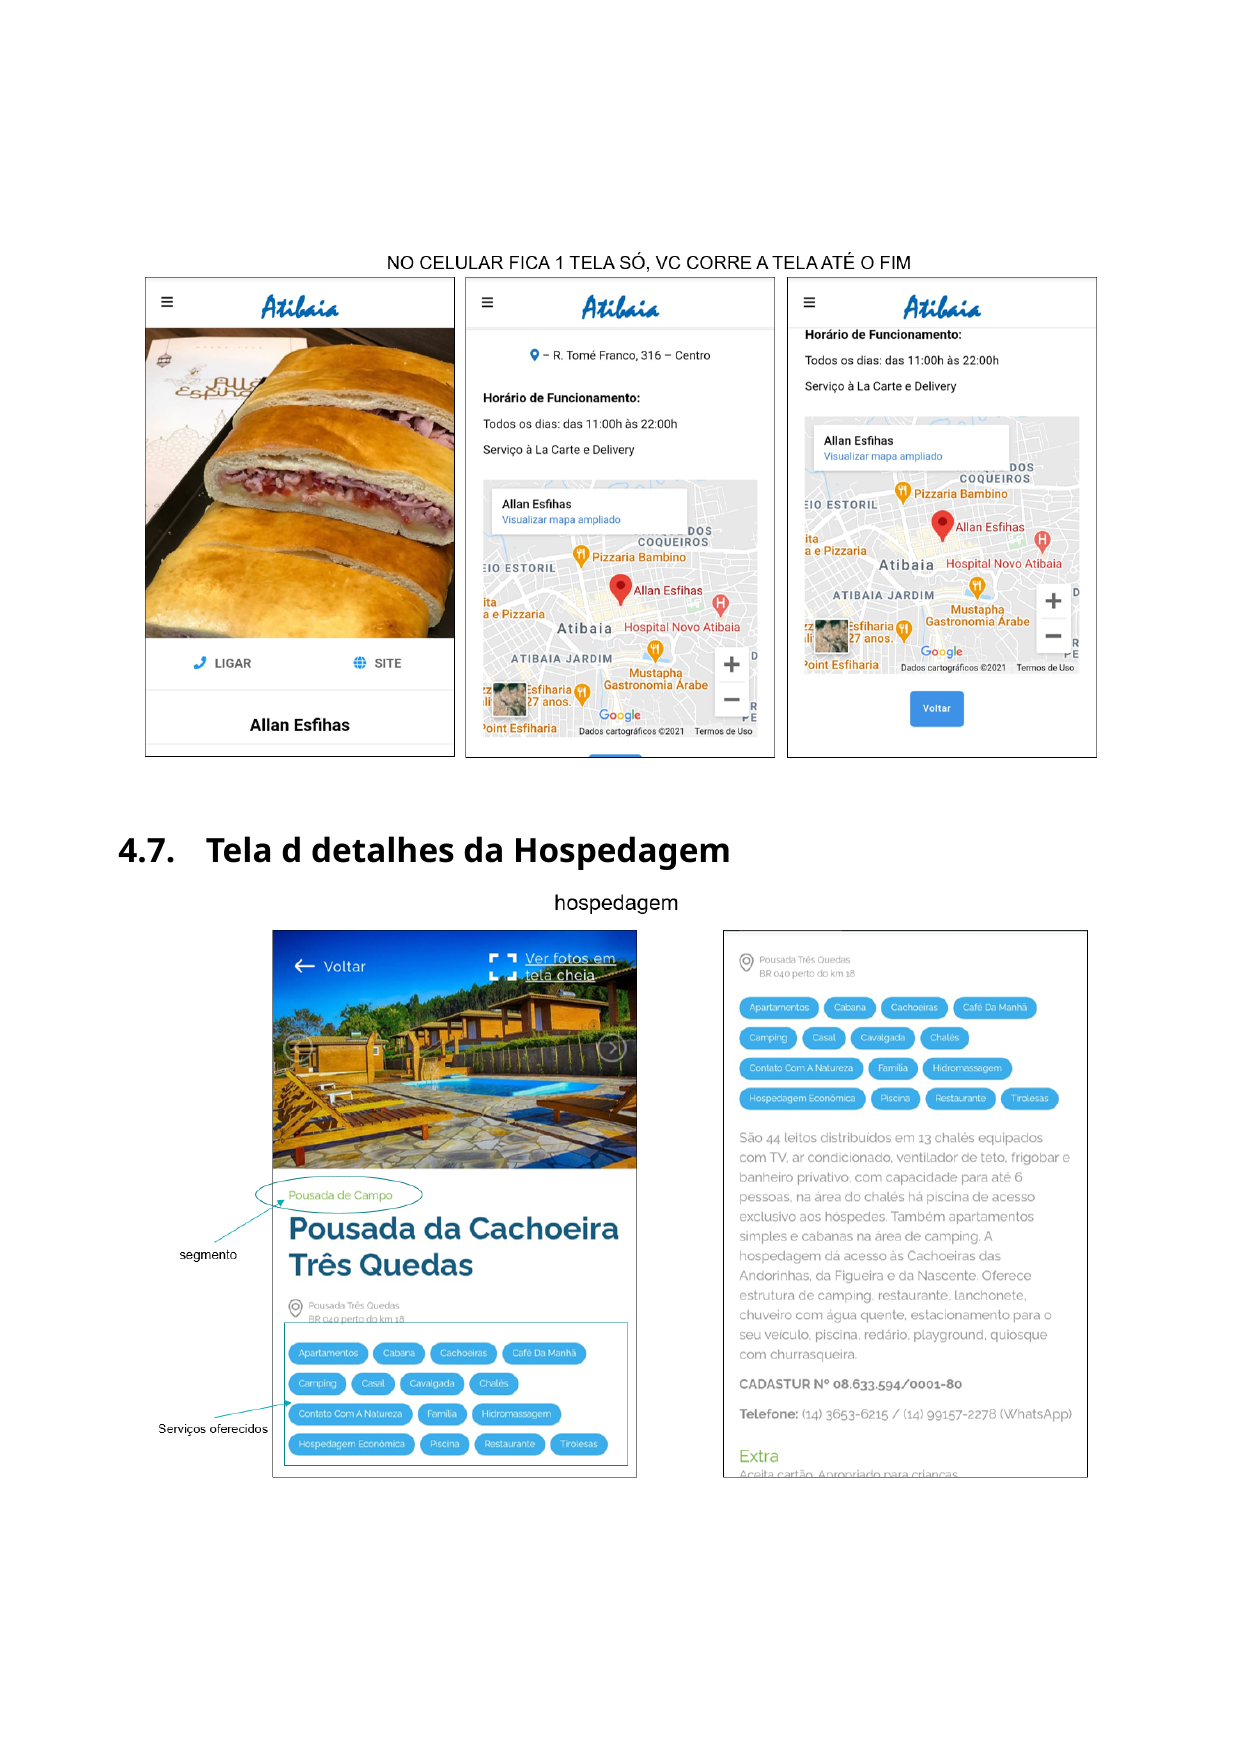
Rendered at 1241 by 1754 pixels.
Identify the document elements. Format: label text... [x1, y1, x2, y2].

subtitle Tela d detalhes da Hospedagem [118, 827, 1122, 873]
picture [150, 885, 1090, 1482]
picture [139, 250, 1101, 765]
